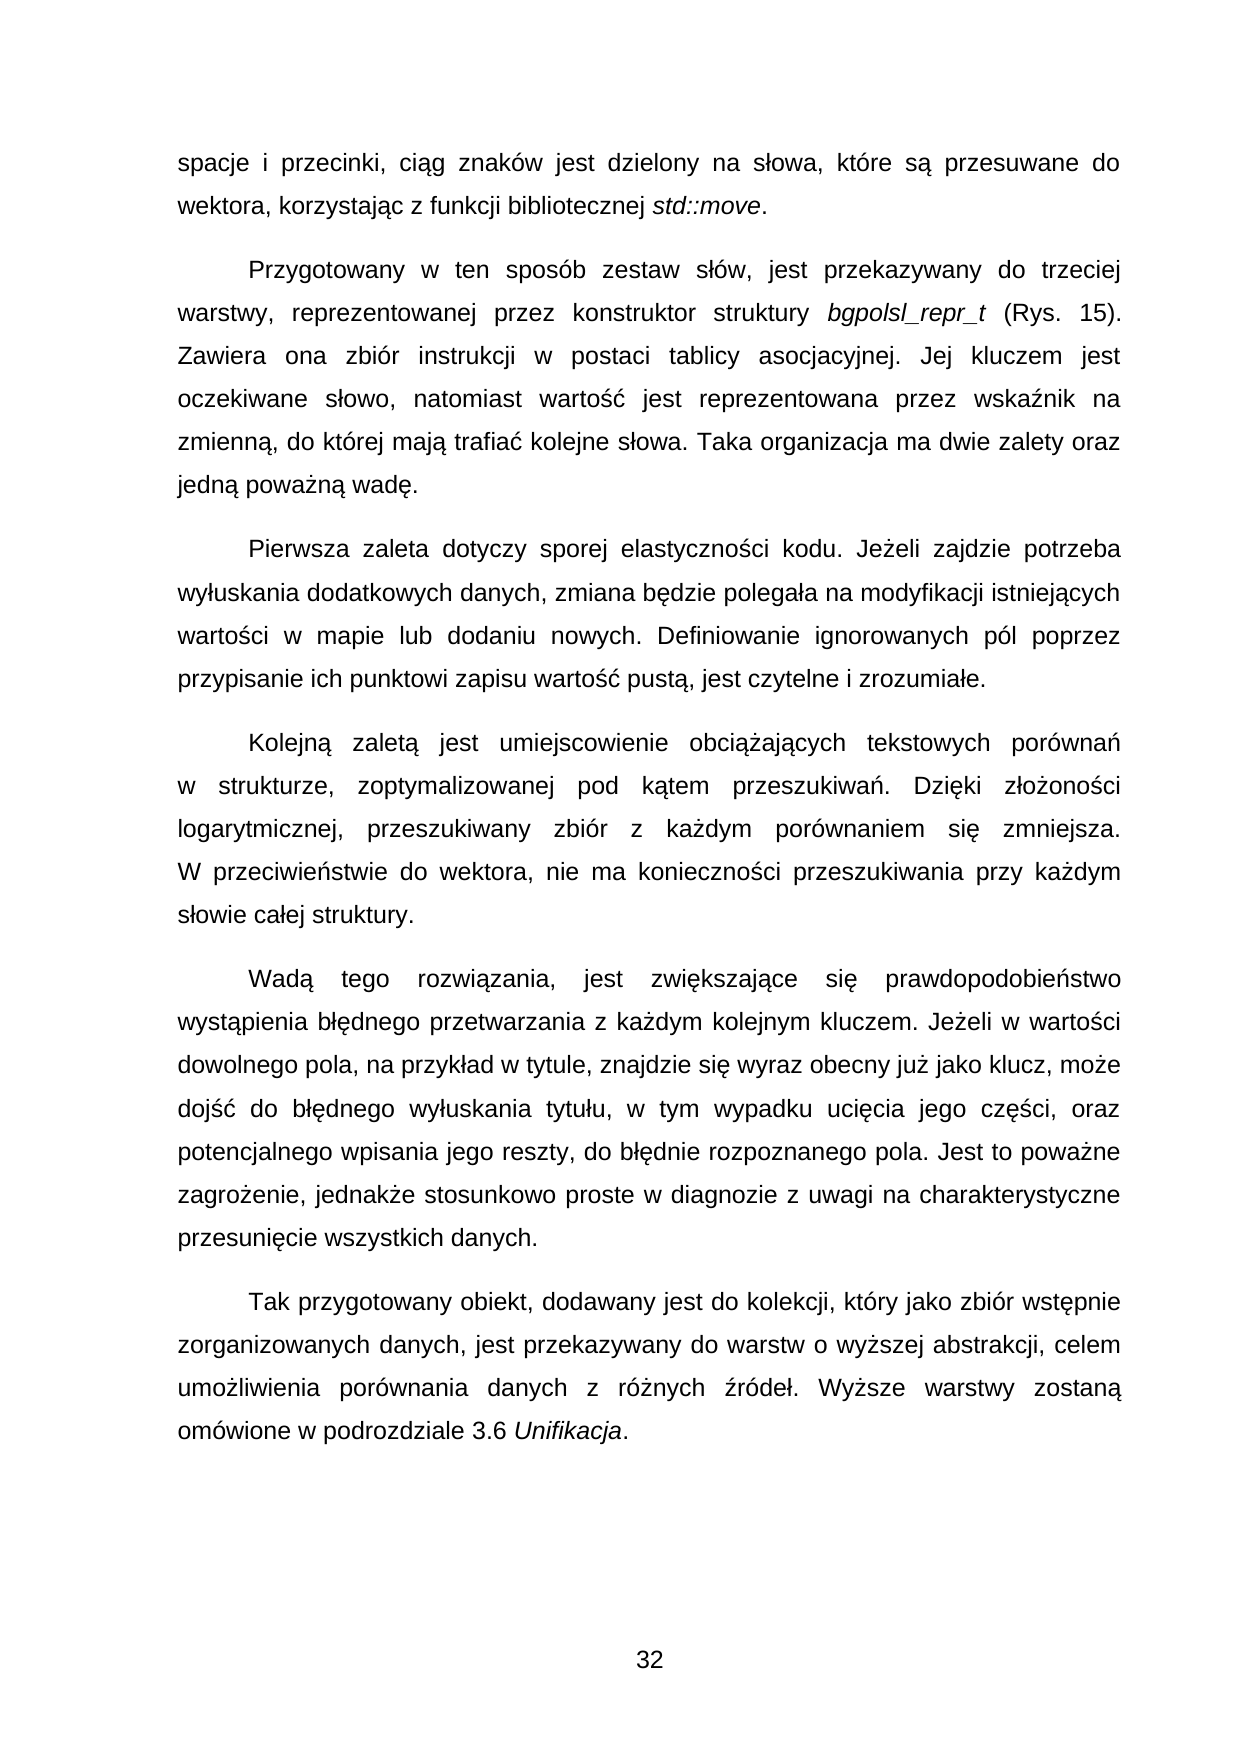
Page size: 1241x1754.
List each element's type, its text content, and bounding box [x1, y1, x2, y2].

text Na samym początku przychodząca linijka jest konwertowana do typu u16str, który zapewnia poprawne kodowanie polskich znaków diakrytycznych. Typ ten jest definiowany jako zmienna łańcuchowa z biblioteki standardowej, która zamiast podstawowych jednobajtowych zmiennych znakowych używa dwubajtowych. Jest to najbardziej kosztowna operacja w ciele funkcji, jednakże gwarantuje poprawne przetworzenie odczytywanych danych. Następnie w pętli, następuje iterowanie po zmiennej tekstowej. Za pomocą serii przełączników, następuje decyzja, czy dany znak powinien zostać uwzględniony. Wykrywając określone znaki, między innymi spacje i przecinki, ciąg znaków jest dzielony na słowa, które są przesuwane do wektora, korzystając z funkcji bibliotecznej std::move. [177, 148, 1122, 219]
text Przygotowany w ten sposób zestaw słów, jest przekazywany do trzeciej warstwy, reprezentowanej przez konstruktor struktury bgpolsl_repr_t (Rys. 15). Zawiera ona zbiór instrukcji w postaci tablicy asocjacyjnej. Jej kluczem jest oczekiwane słowo, natomiast wartość jest reprezentowana przez wskaźnik na zmienną, do której mają trafiać kolejne słowa. Taka organizacja ma dwie zalety oraz jedną poważną wadę. [177, 255, 1122, 499]
text Tak przygotowany obiekt, dodawany jest do kolekcji, który jako zbiór wstępnie zorganizowanych danych, jest przekazywany do warstw o wyższej abstrakcji, celem umożliwienia porównania danych z różnych źródeł. Wyższe warstwy zostaną omówione w podrozdziale 3.6 Unifikacja. [177, 1287, 1122, 1445]
text Pierwsza zaleta dotyczy sporej elastyczności kodu. Jeżeli zajdzie potrzeba wyłuskania dodatkowych danych, zmiana będzie polegała na modyfikacji istniejących wartości w mapie lub dodaniu nowych. Definiowanie ignorowanych pól poprzez przypisanie ich punktowi zapisu wartość pustą, jest czytelne i zrozumiałe. [177, 534, 1122, 692]
text Kolejną zaletą jest umiejscowienie obciążających tekstowych porównań w strukturze, zoptymalizowanej pod kątem przeszukiwań. Dzięki złożoności logarytmicznej, przeszukiwany zbiór z każdym porównaniem się zmniejsza. W przeciwieństwie do wektora, nie ma konieczności przeszukiwania przy każdym słowie całej struktury. [177, 728, 1122, 929]
text Wadą tego rozwiązania, jest zwiększające się prawdopodobieństwo wystąpienia błędnego przetwarzania z każdym kolejnym kluczem. Jeżeli w wartości dowolnego pola, na przykład w tytule, znajdzie się wyraz obecny już jako klucz, może dojść do błędnego wyłuskania tytułu, w tym wypadku ucięcia jego części, oraz potencjalnego wpisania jego reszty, do błędnie rozpoznanego pola. Jest to poważne zagrożenie, jednakże stosunkowo proste w diagnozie z uwagi na charakterystyczne przesunięcie wszystkich danych. [177, 964, 1122, 1252]
